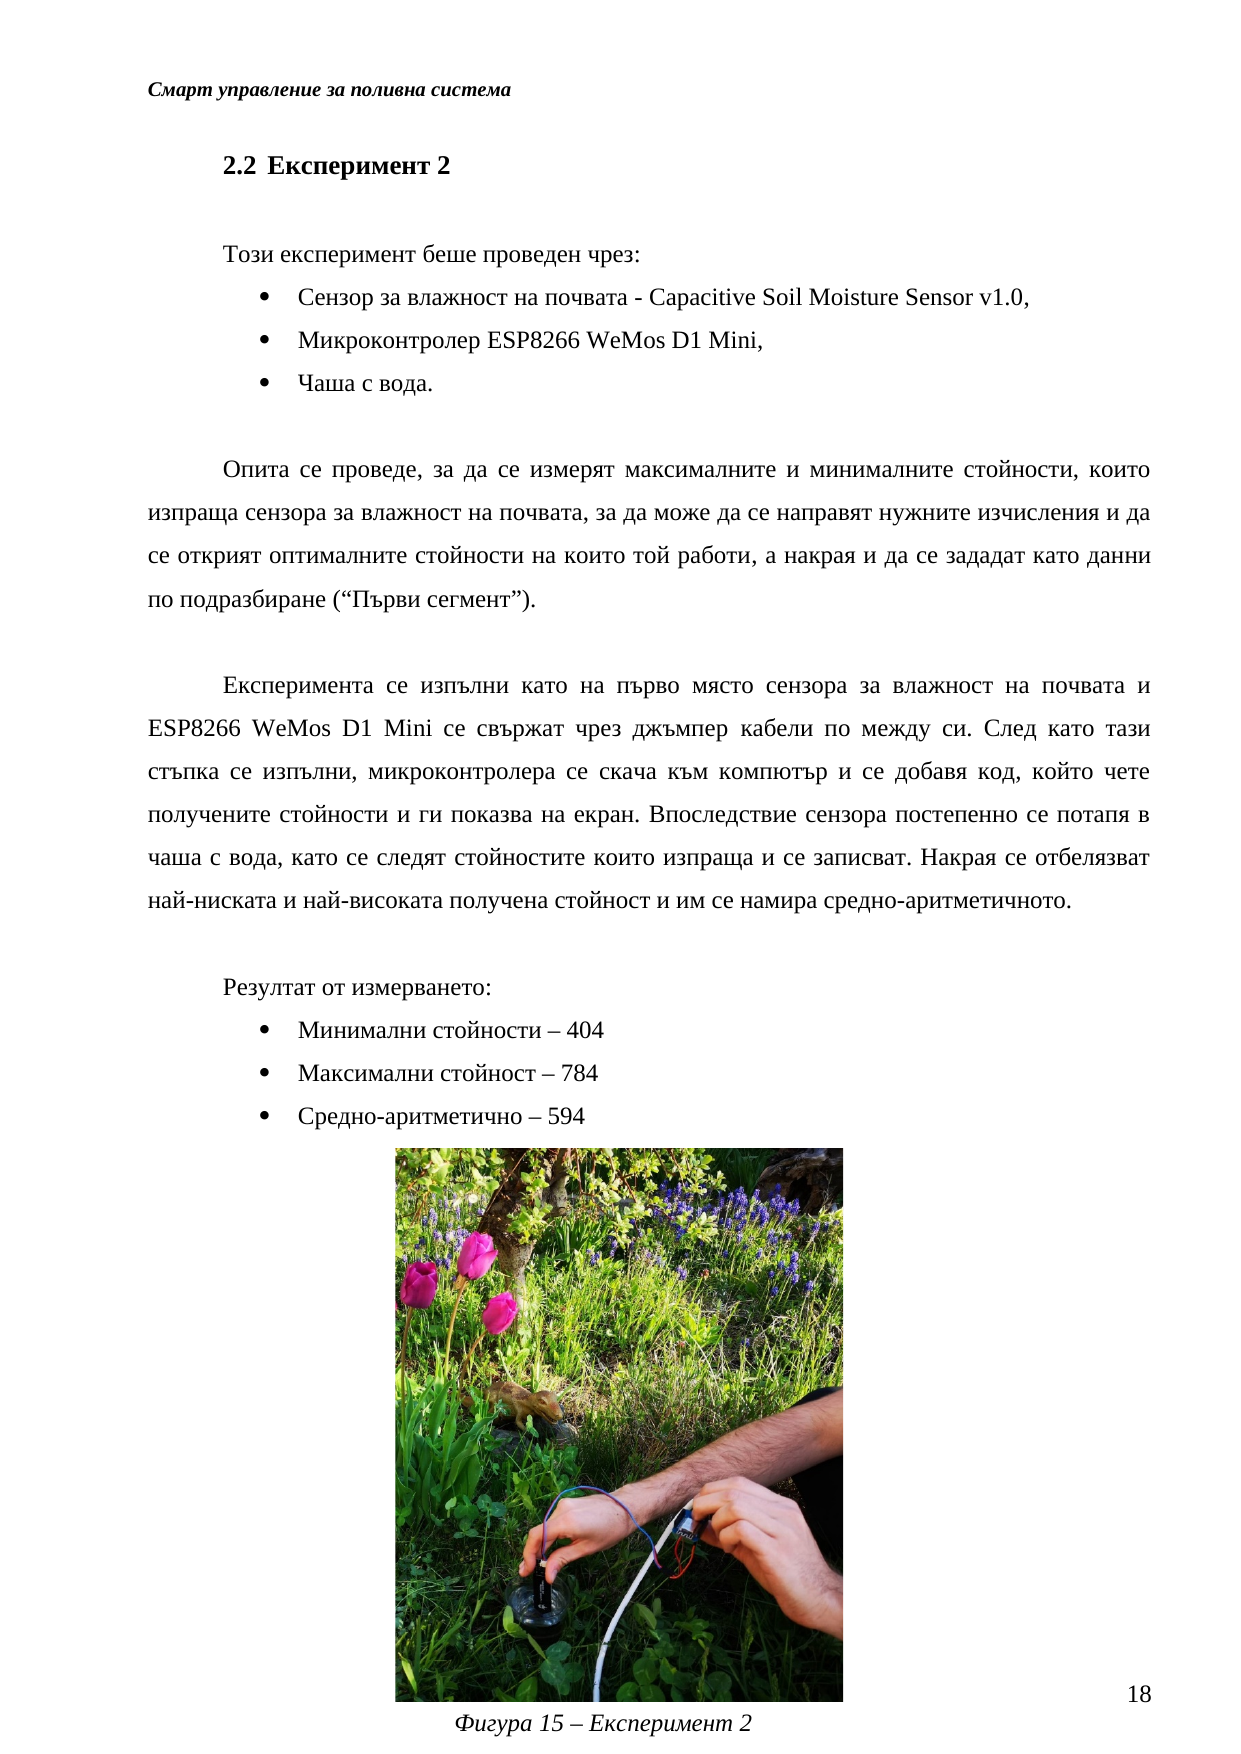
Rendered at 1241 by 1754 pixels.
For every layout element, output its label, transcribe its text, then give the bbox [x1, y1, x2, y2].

text Резултат от измерването: [148, 972, 1152, 1001]
list Микроконтролер ESP8266 WeMos D1 Mini, [260, 325, 1152, 354]
list Чаша с вода. [260, 368, 1152, 397]
text Този експеримент беше проведен чрез: [148, 239, 1152, 267]
subtitle Експеримент 2 [223, 149, 1152, 180]
list Минимални стойности – 404 [260, 1015, 1152, 1044]
text Експеримента се изпълни като на първо място сензора за влажност на почвата и ESP8266 WeMos D1 Mini се свържат чрез джъмпер кабели по между си. След като тази стъпка се изпълни, микроконтролера се скача към компютър и се добавя код, който чете получените стойности и ги показва на екран. Впоследствие сензора постепенно се потапя в чаша с вода, като се следят стойностите които изпраща и се записват. Накрая се отбелязват най-ниската и най-високата получена стойност и им се намира средно-аритметичното. [148, 670, 1152, 914]
list Средно-аритметично – 594 [260, 1101, 1152, 1130]
picture [395, 1148, 844, 1702]
list Сензор за влажност на почвата - Capacitive Soil Moisture Sensor v1.0, [260, 282, 1152, 311]
text Опита се проведе, за да се измерят максималните и минималните стойности, които изпраща сензора за влажност на почвата, за да може да се направят нужните изчисления и да се открият оптималните стойности на които той работи, а накрая и да се зададат като данни по подразбиране (“Първи сегмент”). [148, 454, 1152, 612]
list Максимални стойност – 784 [260, 1058, 1152, 1087]
